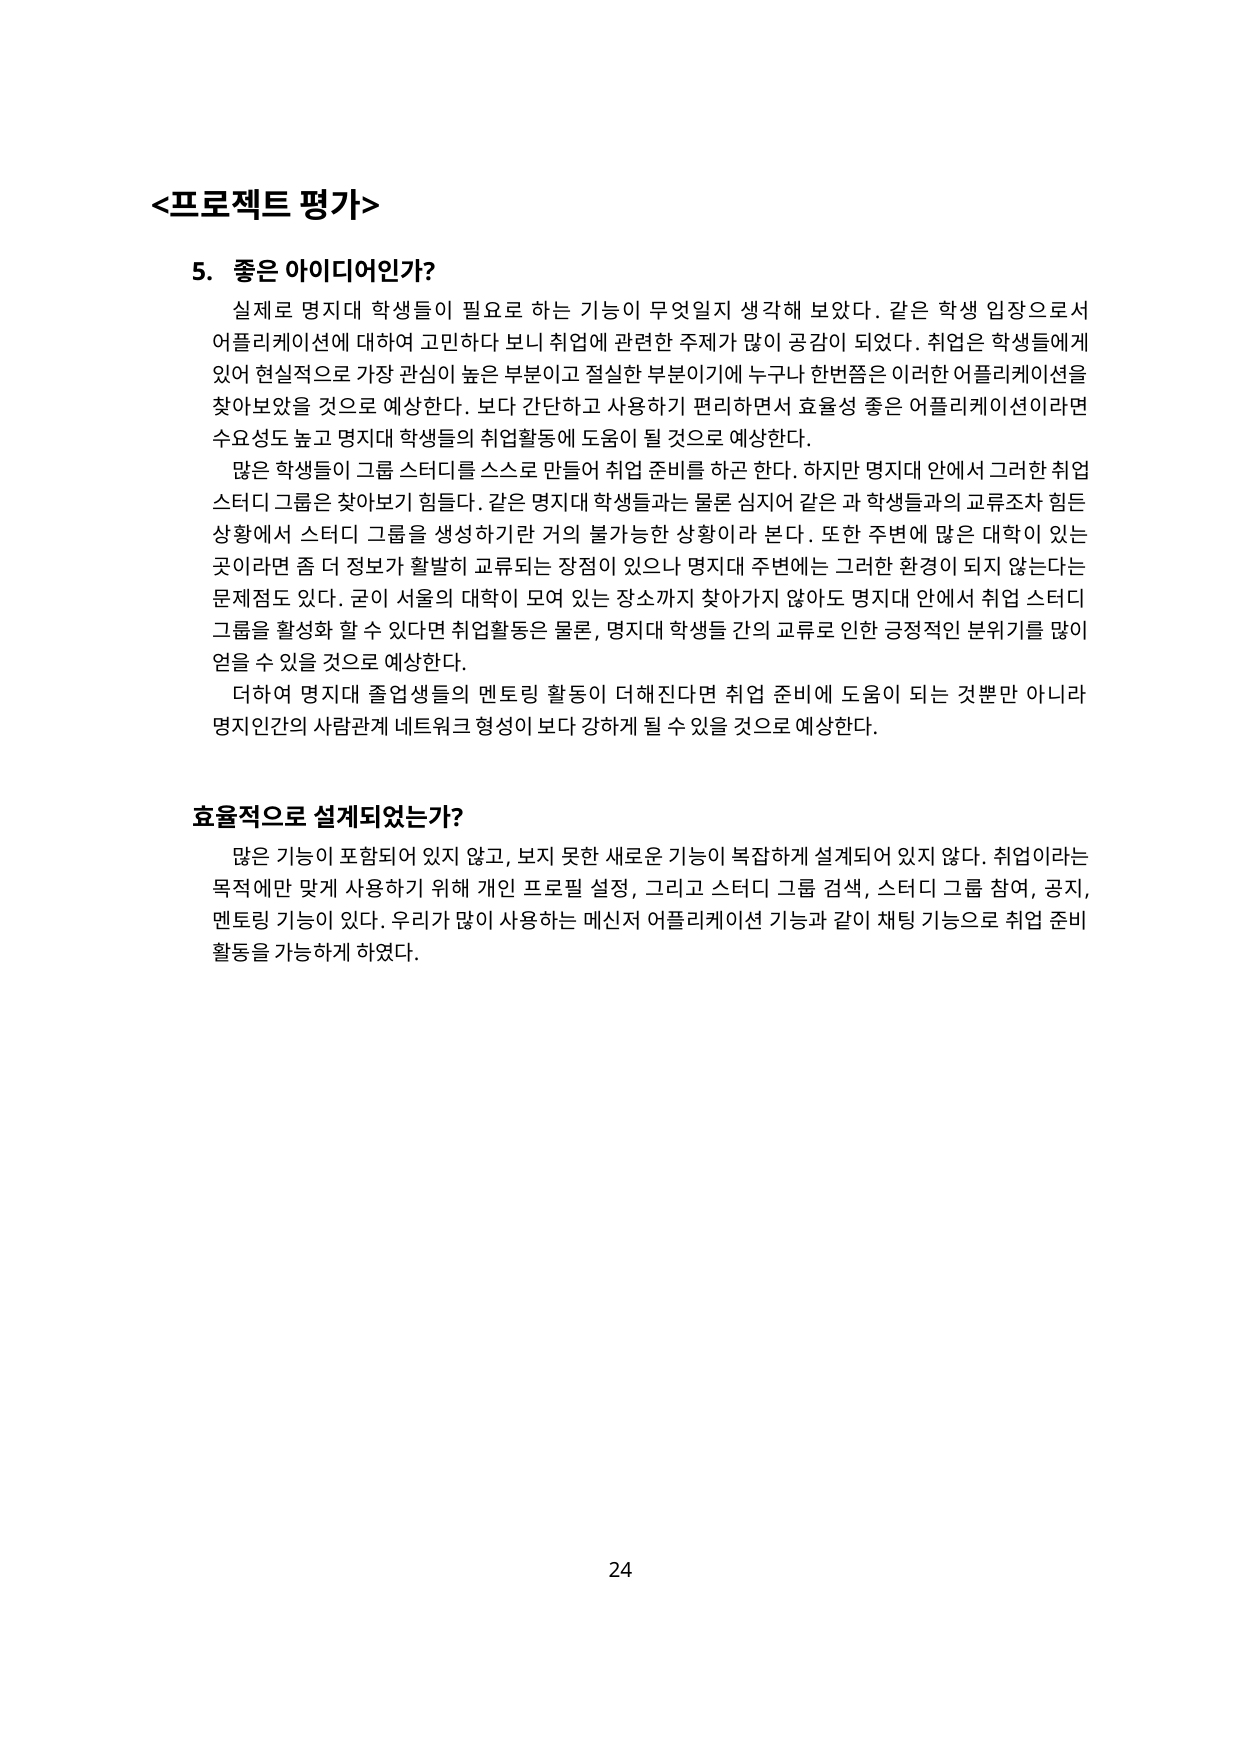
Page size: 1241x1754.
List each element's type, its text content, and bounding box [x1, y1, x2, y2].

text 많은 기능이 포함되어 있지 않고, 보지 못한 새로운 기능이 복잡하게 설계되어 있지 않다. 취업이라는 목적에만 맞게 사용하기 위해 개인 프로필 설정, 그리고 스터디 그룹 검색, 스터디 그룹 참여, 공지, 멘토링 기능이 있다. 우리가 많이 사용하는 메신저 어플리케이션 기능과 같이 채팅 기능으로 취업 준비 활동을 가능하게 하였다. [204, 838, 1098, 969]
text 실제로 명지대 학생들이 필요로 하는 기능이 무엇일지 생각해 보았다. 같은 학생 입장으로서 어플리케이션에 대하여 고민하다 보니 취업에 관련한 주제가 많이 공감이 되었다. 취업은 학생들에게 있어 현실적으로 가장 관심이 높은 부분이고 절실한 부분이기에 누구나 한번쯤은 이러한 어플리케이션을 찾아보았을 것으로 예상한다. 보다 간단하고 사용하기 편리하면서 효율성 좋은 어플리케이션이라면 수요성도 높고 명지대 학생들의 취업활동에 도움이 될 것으로 예상한다. [204, 292, 1098, 452]
text 많은 학생들이 그룹 스터디를 스스로 만들어 취업 준비를 하곤 한다. 하지만 명지대 안에서 그러한 취업 스터디 그룹은 찾아보기 힘들다. 같은 명지대 학생들과는 물론 심지어 같은 과 학생들과의 교류조차 힘든 상황에서 스터디 그룹을 생성하기란 거의 불가능한 상황이라 본다. 또한 주변에 많은 대학이 있는 곳이라면 좀 더 정보가 활발히 교류되는 장점이 있으나 명지대 주변에는 그러한 환경이 되지 않는다는 문제점도 있다. 굳이 서울의 대학이 모여 있는 장소까지 찾아가지 않아도 명지대 안에서 취업 스터디 그룹을 활성화 할 수 있다면 취업활동은 물론, 명지대 학생들 간의 교류로 인한 긍정적인 분위기를 많이 얻을 수 있을 것으로 예상한다. [204, 452, 1098, 677]
text 좋은 아이디어인가? [183, 249, 1078, 290]
list <프로젝트 평가> [142, 177, 1098, 230]
list 효율적으로 설계되었는가? [184, 796, 1078, 836]
text 더하여 명지대 졸업생들의 멘토링 활동이 더해진다면 취업 준비에 도움이 되는 것뿐만 아니라 명지인간의 사람관계 네트워크 형성이 보다 강하게 될 수 있을 것으로 예상한다. [204, 677, 1098, 743]
